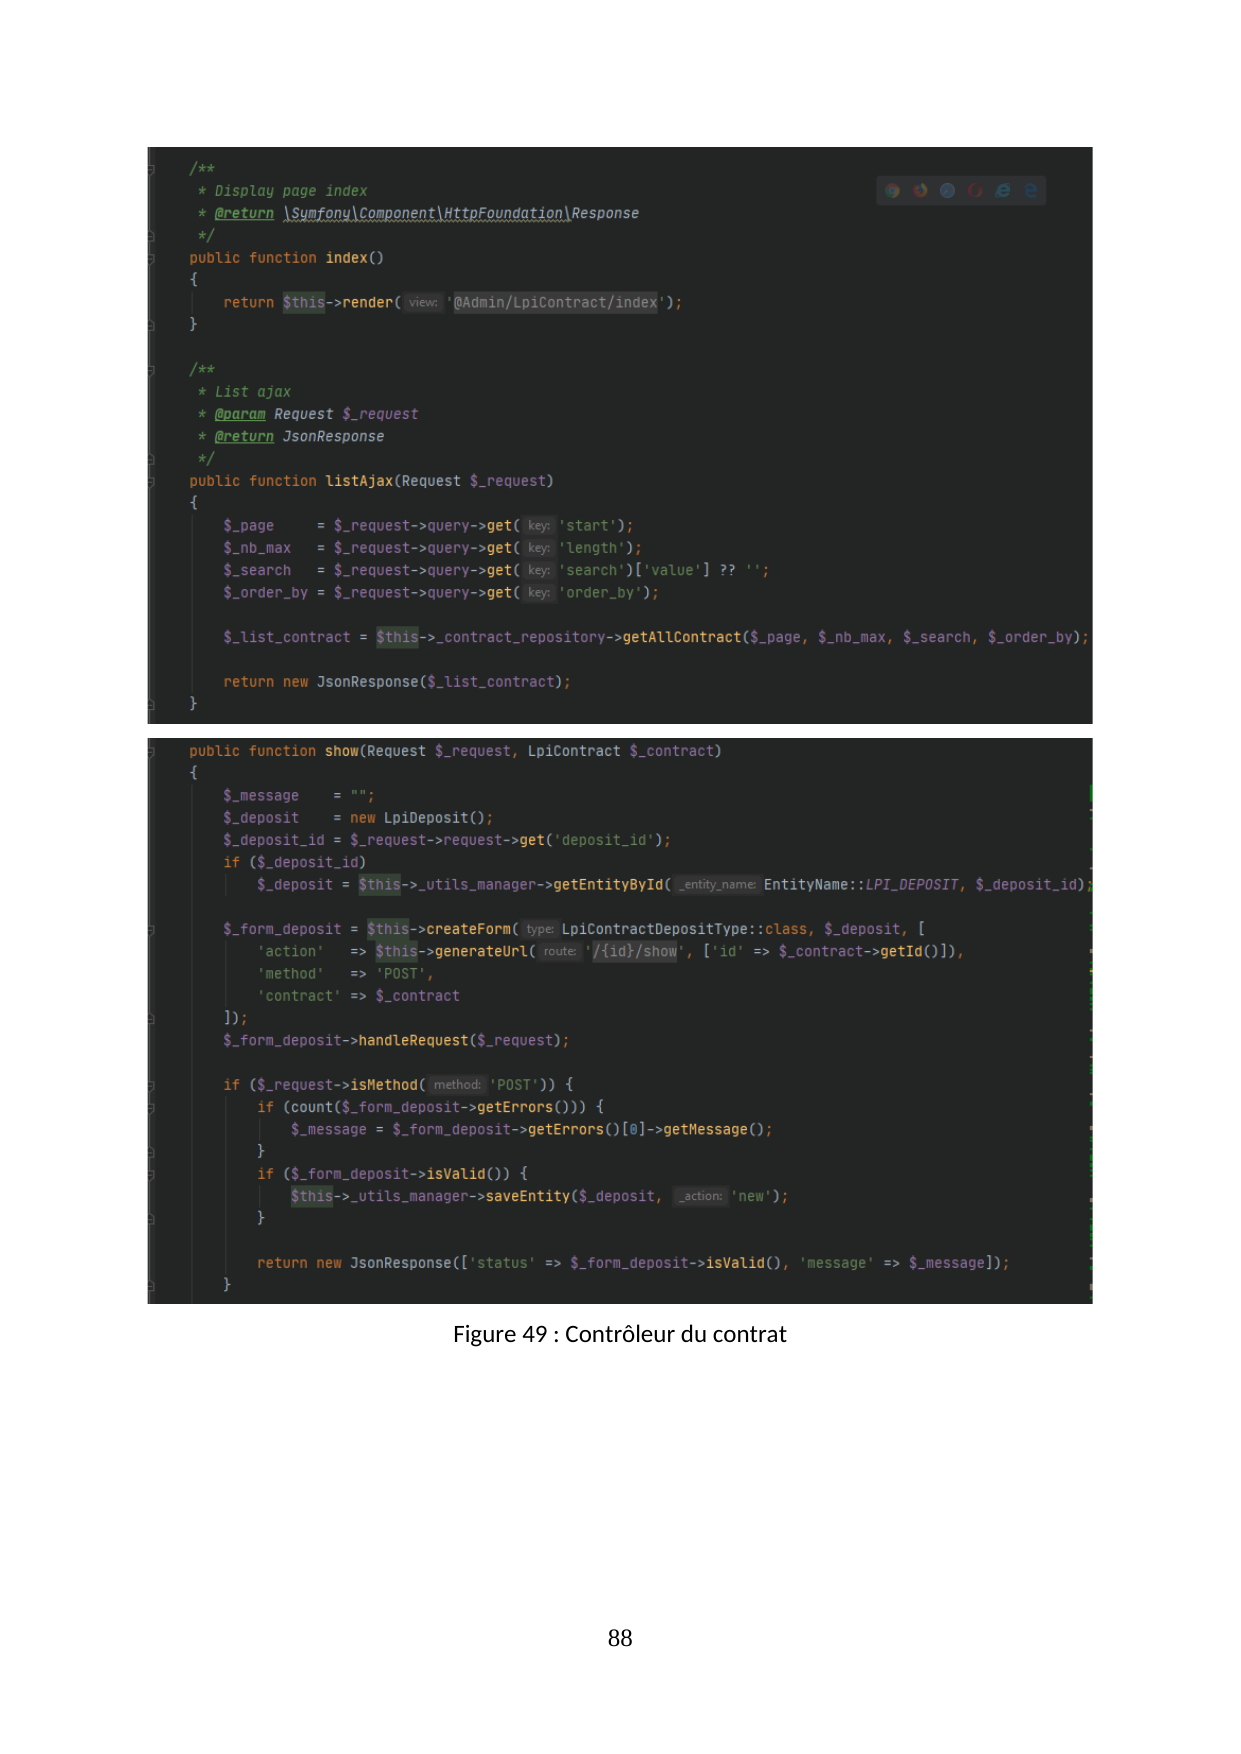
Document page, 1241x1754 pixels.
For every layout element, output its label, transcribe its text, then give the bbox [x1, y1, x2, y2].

text Figure 49 : Contrôleur du contrat [148, 1318, 1093, 1349]
picture [147, 147, 1093, 724]
picture [147, 738, 1093, 1304]
